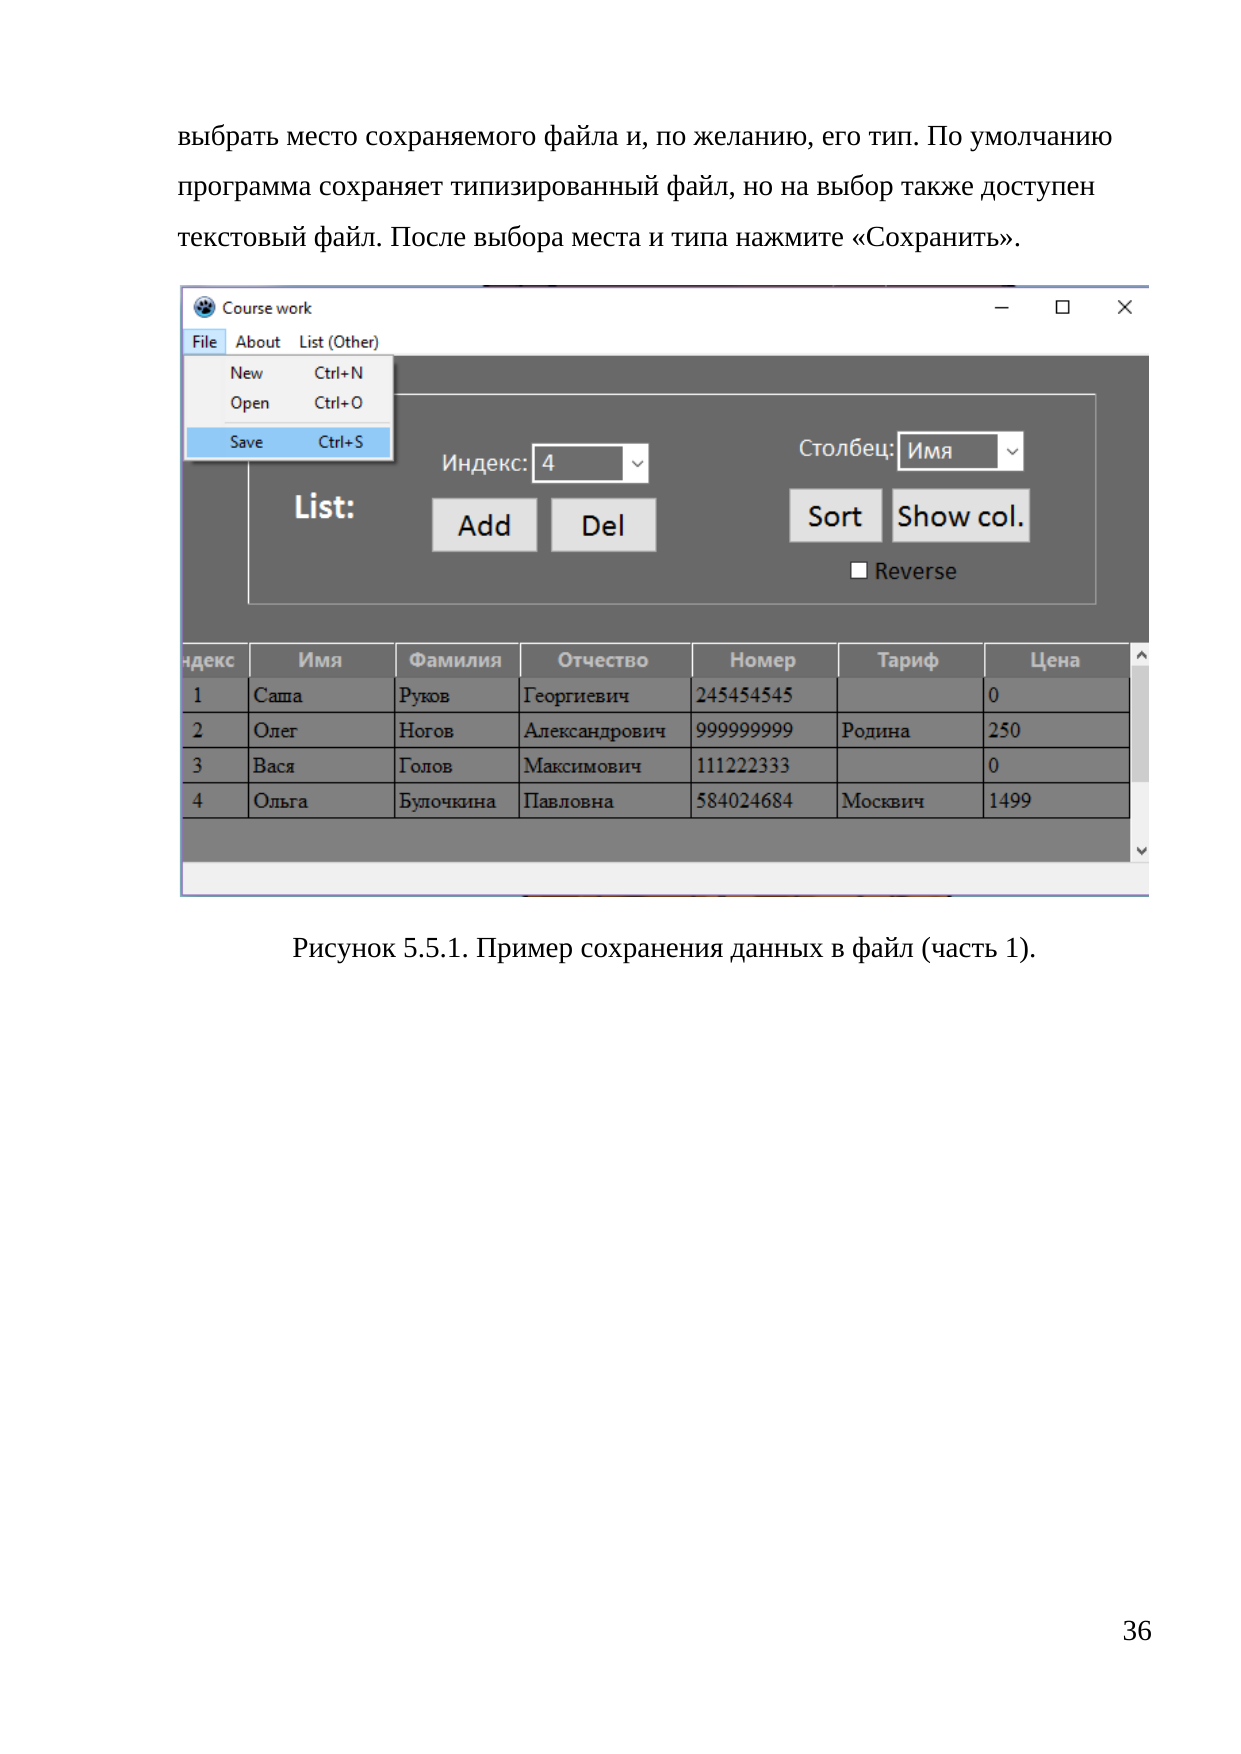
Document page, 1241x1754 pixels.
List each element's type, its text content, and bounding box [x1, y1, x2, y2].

picture [179, 285, 1149, 897]
text Рисунок 5.5.1. Пример сохранения данных в файл (часть 1). [177, 930, 1152, 964]
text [177, 118, 1152, 252]
